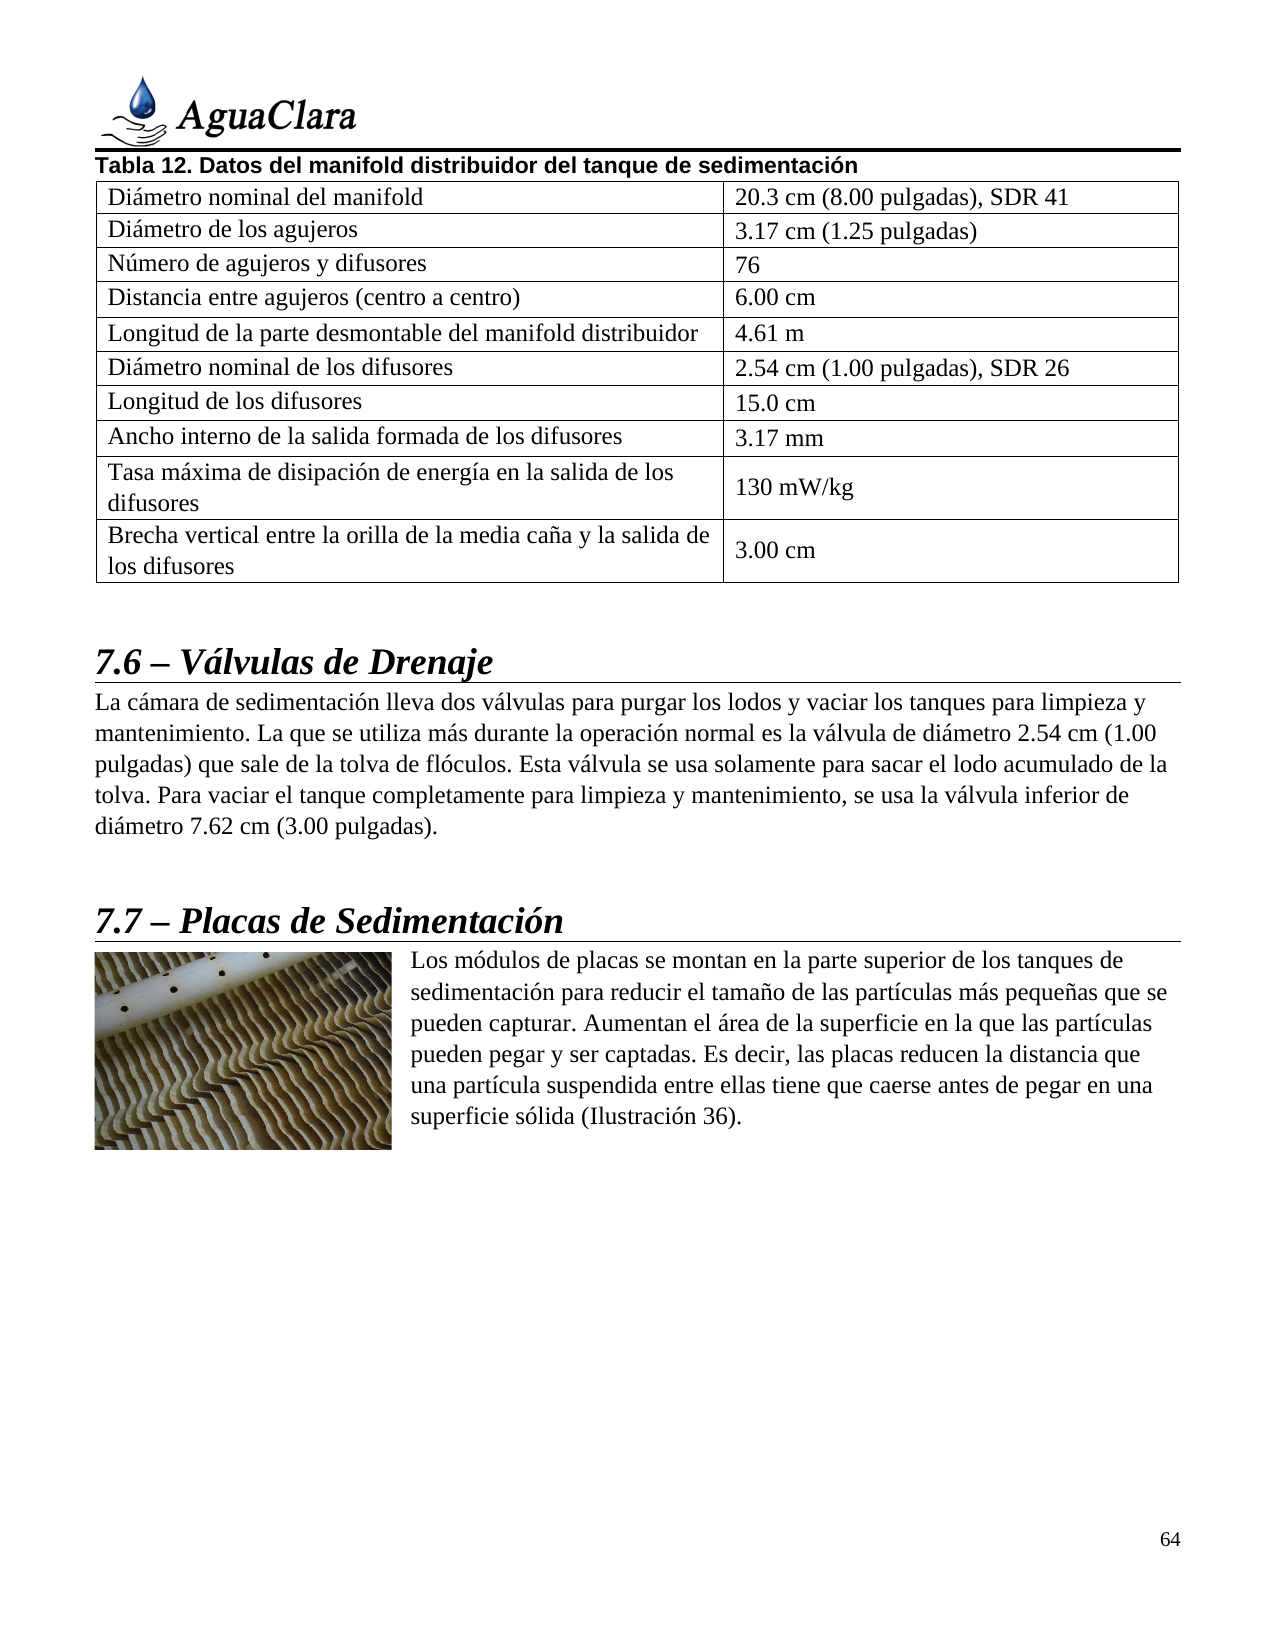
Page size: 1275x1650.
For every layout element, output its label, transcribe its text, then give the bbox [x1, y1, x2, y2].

table_cell Distancia entre agujeros (centro a centro) [97, 282, 723, 317]
table_cell Longitud de la parte desmontable del manifold distribuidor [97, 318, 723, 351]
table_cell Diámetro de los agujeros [97, 214, 723, 247]
table_cell Longitud de los difusores [97, 386, 723, 420]
text Tabla 12. Datos del manifold distribuidor del tanque de sedimentación [94, 152, 1181, 179]
table_header 20.3 cm (8.00 pulgadas), SDR 41 [724, 182, 1178, 213]
table_cell 3.17 cm (1.25 pulgadas) [724, 214, 1178, 247]
table_cell 15.0 cm [724, 386, 1178, 420]
table_cell Tasa máxima de disipación de energía en la salida de los difusores [97, 457, 723, 519]
table_cell Ancho interno de la salida formada de los difusores [97, 421, 723, 456]
table_cell Diámetro nominal de los difusores [97, 352, 723, 385]
subtitle – Placas de Sedimentación [94, 898, 1181, 942]
table_cell Brecha vertical entre la orilla de la media caña y la salida de los difusores [97, 520, 723, 582]
text La cámara de sedimentación lleva dos válvulas para purgar los lodos y vaciar los tanques para limpieza y mantenimiento. La que se utiliza más durante la operación normal es la válvula de diámetro 2.54 cm (1.00 pulgadas) que sale de la tolva de flóculos. Esta válvula se usa solamente para sacar el lodo acumulado de la tolva. Para vaciar el tanque completamente para limpieza y mantenimiento, se usa la válvula inferior de diámetro 7.62 cm (3.00 pulgadas). [94, 687, 1181, 840]
table_cell 3.17 mm [724, 421, 1178, 456]
table_header Diámetro nominal del manifold [97, 182, 723, 213]
subtitle – Válvulas de Drenaje [94, 639, 1181, 683]
table_cell 2.54 cm (1.00 pulgadas), SDR 26 [724, 352, 1178, 385]
picture [94, 952, 392, 1150]
table_cell 4.61 m [724, 318, 1178, 351]
table_cell 3.00 cm [724, 520, 1178, 582]
picture [94, 75, 373, 148]
table_cell 76 [724, 248, 1178, 281]
table_cell 130 mW/kg [724, 457, 1178, 519]
table_cell Número de agujeros y difusores [97, 248, 723, 281]
table_cell 6.00 cm [724, 282, 1178, 317]
